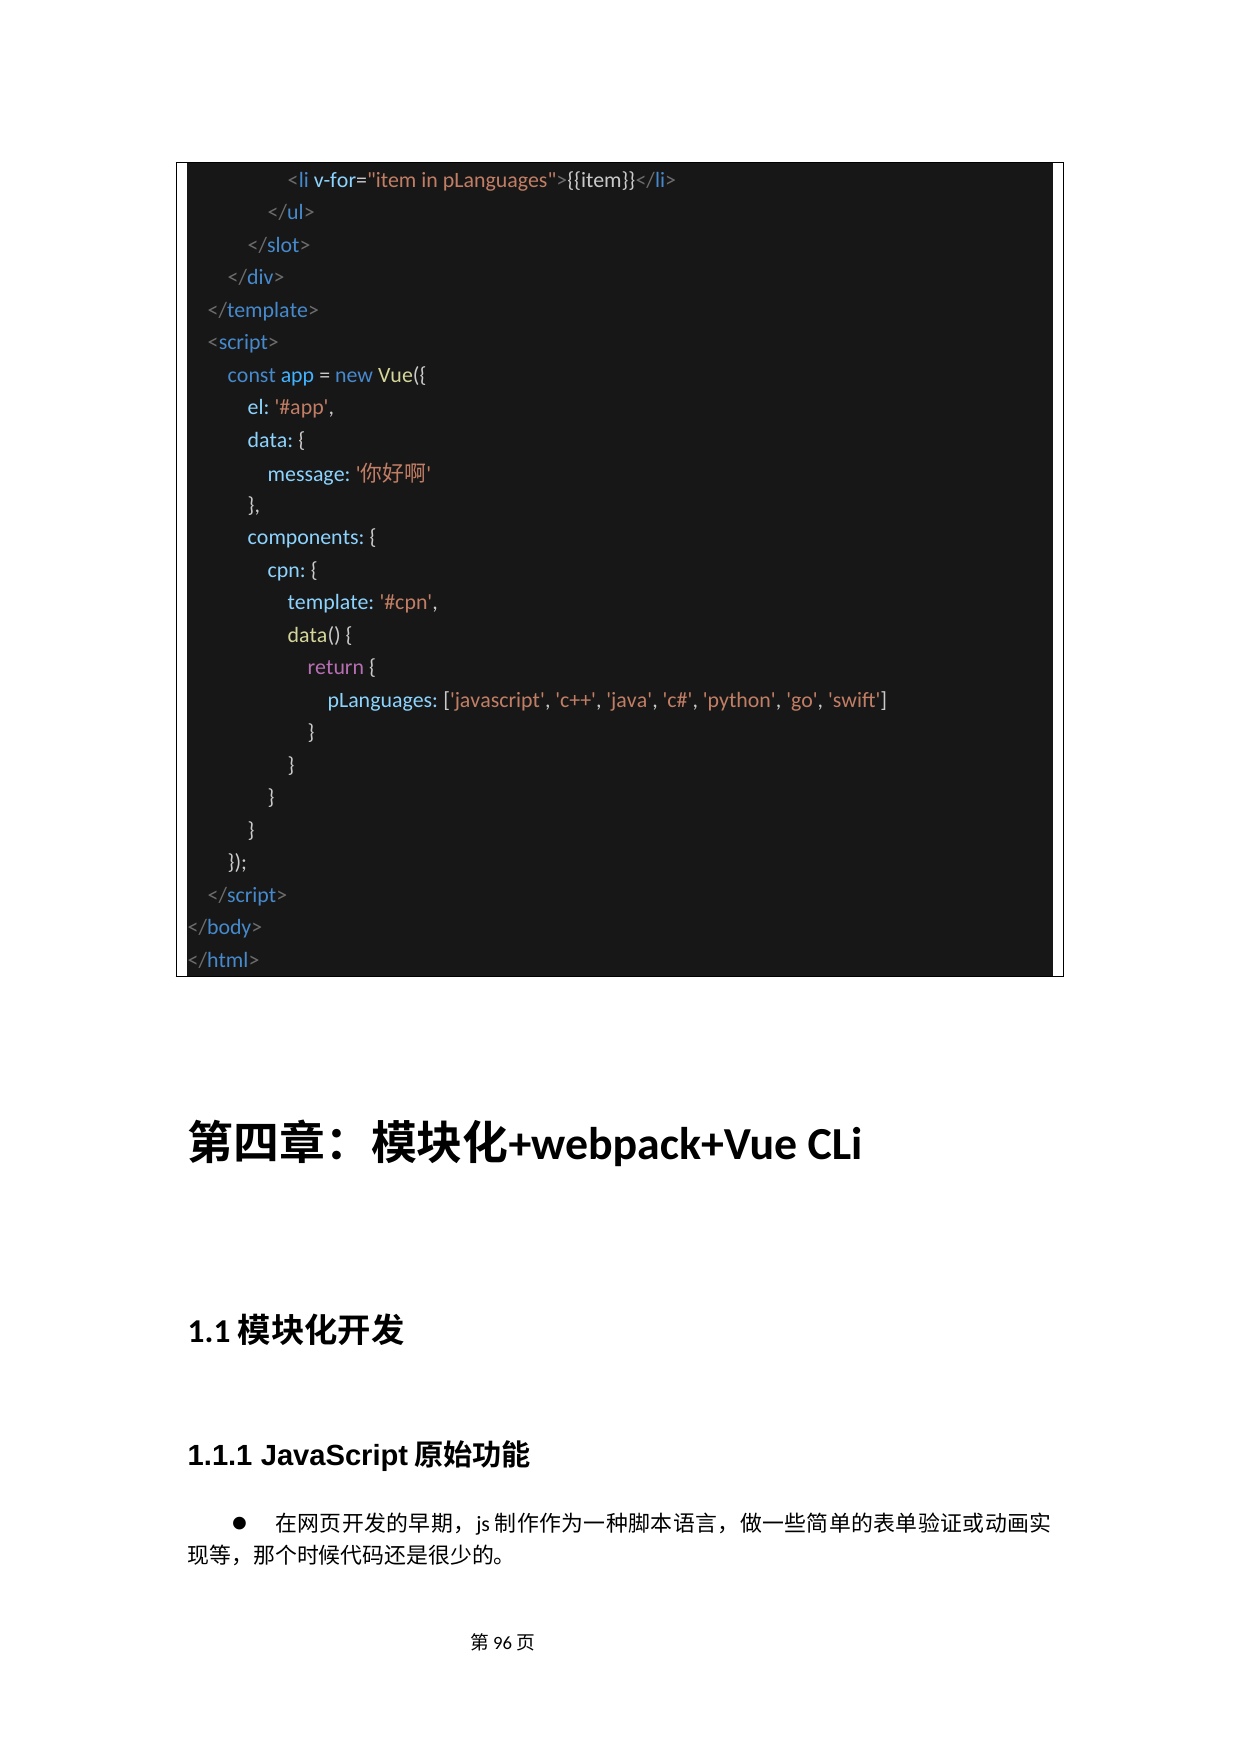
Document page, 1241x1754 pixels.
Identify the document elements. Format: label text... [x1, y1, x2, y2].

subtitle 第四章：模块化+webpack+Vue CLi [187, 1109, 1053, 1174]
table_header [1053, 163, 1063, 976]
subtitle JavaScript原始功能 [187, 1422, 1053, 1487]
subtitle 模块化开发 [187, 1297, 1053, 1362]
list 在网页开发的早期，js制作作为一种脚本语言，做一些简单的表单验证或动画实现等，那个时候代码还是很少的。 [187, 1506, 1053, 1571]
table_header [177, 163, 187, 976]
